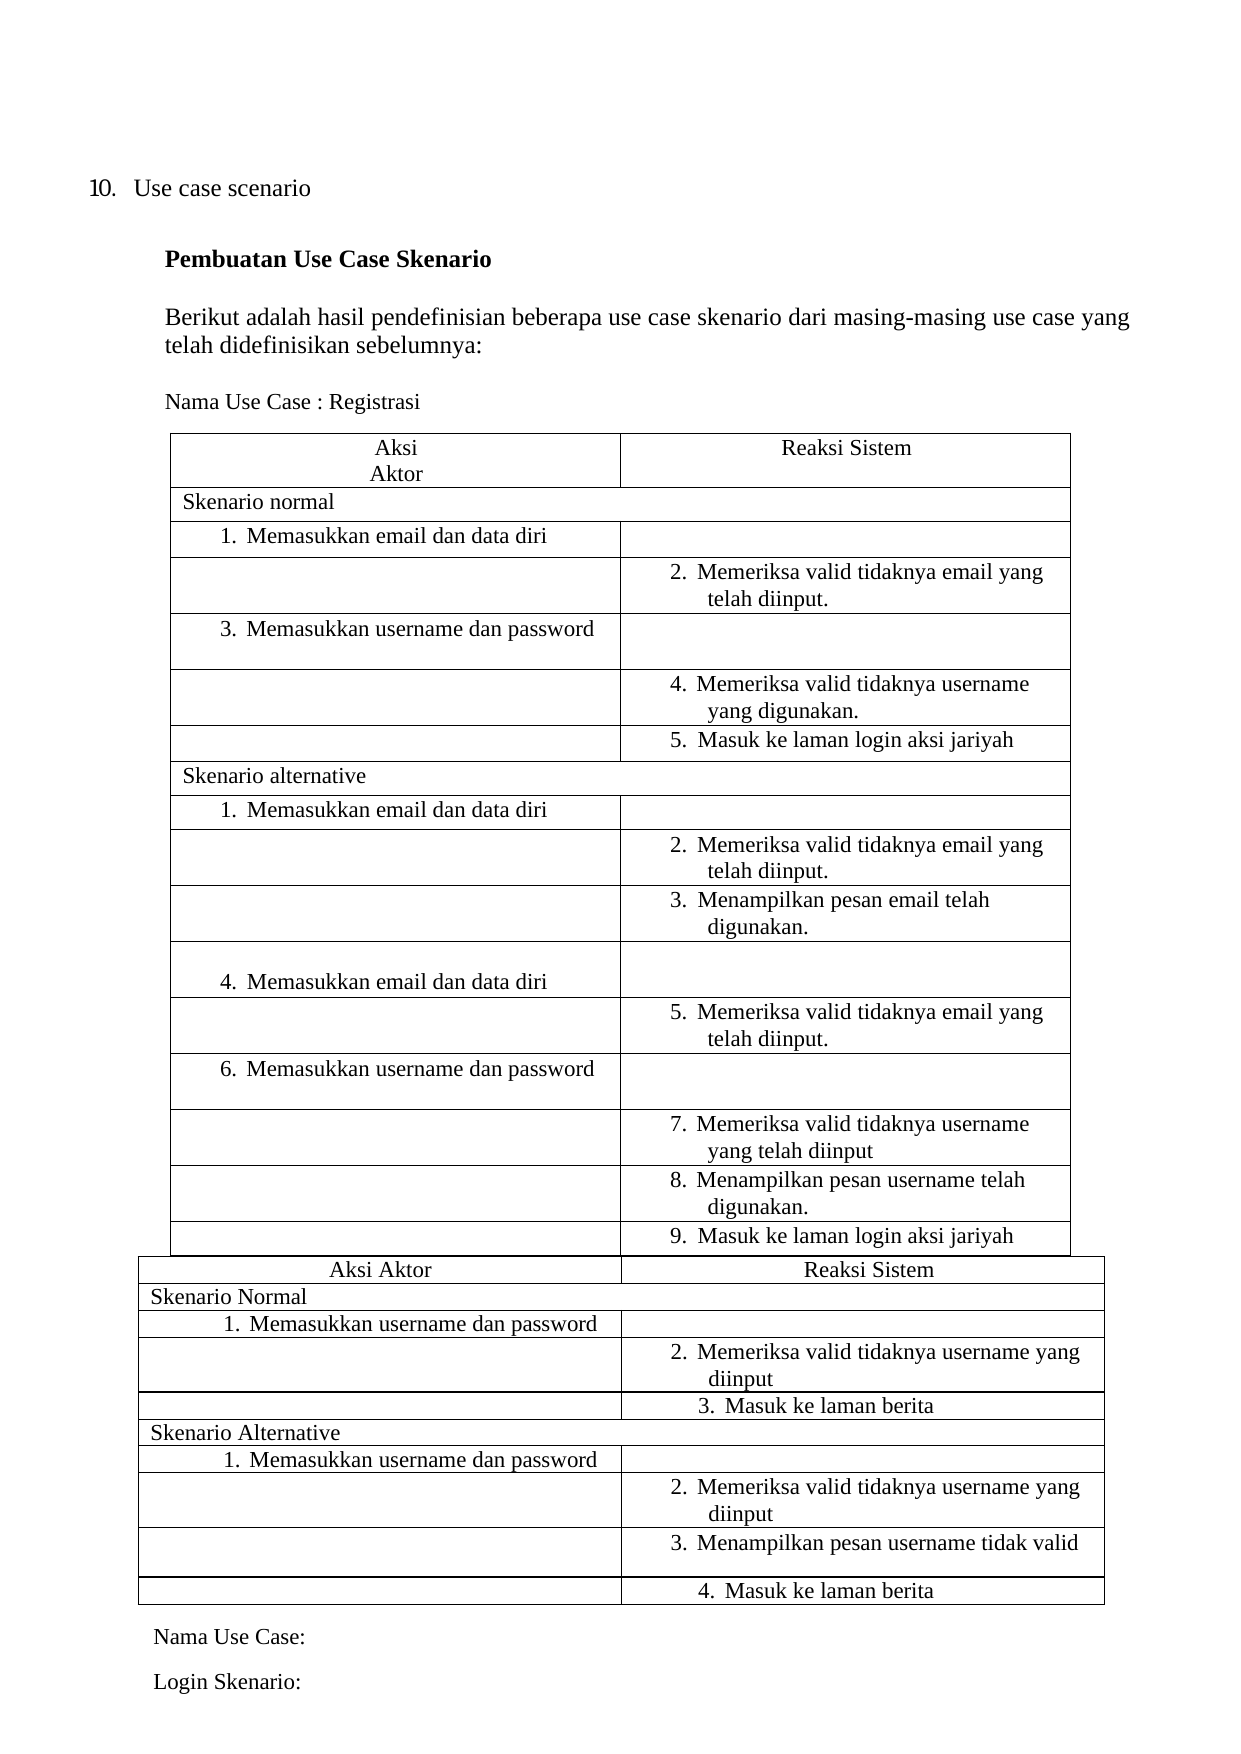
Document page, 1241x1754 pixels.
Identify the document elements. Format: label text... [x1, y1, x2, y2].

table_header Reaksi Sistem [621, 434, 1070, 487]
subtitle Pembuatan Use Case Skenario [164, 244, 1163, 273]
table_cell [621, 942, 1070, 997]
table_cell 2. Memeriksa valid tidaknya username yang diinput [622, 1338, 1104, 1391]
table_cell [139, 1393, 621, 1418]
table_cell Skenario Alternative [139, 1420, 1104, 1445]
table_cell [139, 1578, 621, 1603]
table_cell [621, 614, 1070, 669]
table_cell [622, 1446, 1104, 1472]
table_cell Skenario alternative [171, 762, 1070, 795]
table_cell 3. Menampilkan pesan email telah digunakan. [621, 886, 1070, 941]
table_cell [171, 1222, 620, 1255]
table_cell [171, 830, 620, 885]
table_cell 1. Memasukkan username dan password [139, 1446, 621, 1472]
table_cell 2. Memeriksa valid tidaknya email yang telah diinput. [621, 558, 1070, 613]
table_cell 3. Masuk ke laman berita [622, 1393, 1104, 1418]
table_cell [621, 1054, 1070, 1109]
table_header Aksi Aktor [171, 434, 620, 487]
table_cell 3. Memasukkan username dan password [171, 614, 620, 669]
table_cell Skenario Normal [139, 1284, 1104, 1310]
table_cell [171, 886, 620, 941]
table_cell 1. Memasukkan username dan password [139, 1311, 621, 1337]
table_cell 5. Masuk ke laman login aksi jariyah [621, 726, 1070, 761]
table_cell [171, 1110, 620, 1165]
table_cell Skenario normal [171, 488, 1070, 521]
table_cell [622, 1311, 1104, 1337]
table_cell [171, 558, 620, 613]
table_cell 1. Memasukkan email dan data diri [171, 796, 620, 829]
table_cell 4. Masuk ke laman berita [622, 1578, 1104, 1603]
table_cell 4. Memeriksa valid tidaknya username yang digunakan. [621, 670, 1070, 725]
table_cell [171, 998, 620, 1053]
table_header Aksi Aktor [139, 1257, 621, 1283]
table_cell [171, 1166, 620, 1221]
table_cell 5. Memeriksa valid tidaknya email yang telah diinput. [621, 998, 1070, 1053]
table_cell [621, 522, 1070, 557]
subtitle Use case scenario [89, 173, 1163, 203]
table_cell 6. Memasukkan username dan password [171, 1054, 620, 1109]
table_cell [171, 726, 620, 761]
table_cell 4. Memasukkan email dan data diri [171, 942, 620, 997]
table_cell 3. Menampilkan pesan username tidak valid [622, 1528, 1104, 1576]
table_cell 7. Memeriksa valid tidaknya username yang telah diinput [621, 1110, 1070, 1165]
table_cell [139, 1338, 621, 1391]
table_cell 2. Memeriksa valid tidaknya username yang diinput [622, 1473, 1104, 1527]
table_cell [621, 796, 1070, 829]
table_cell [139, 1528, 621, 1576]
table_cell [139, 1473, 621, 1527]
table_cell [171, 670, 620, 725]
table_cell 8. Menampilkan pesan username telah digunakan. [621, 1166, 1070, 1221]
table_header Reaksi Sistem [622, 1257, 1104, 1283]
text Nama Use Case: Login Skenario: [153, 1623, 357, 1694]
text Berikut adalah hasil pendefinisian beberapa use case skenario dari masing-masing use case yang telah didefinisikan sebelumnya: [164, 302, 1163, 359]
text Nama Use Case : Registrasi [164, 388, 1163, 415]
table_cell 9. Masuk ke laman login aksi jariyah [621, 1222, 1070, 1255]
table_cell 1. Memasukkan email dan data diri [171, 522, 620, 557]
table_cell 2. Memeriksa valid tidaknya email yang telah diinput. [621, 830, 1070, 885]
